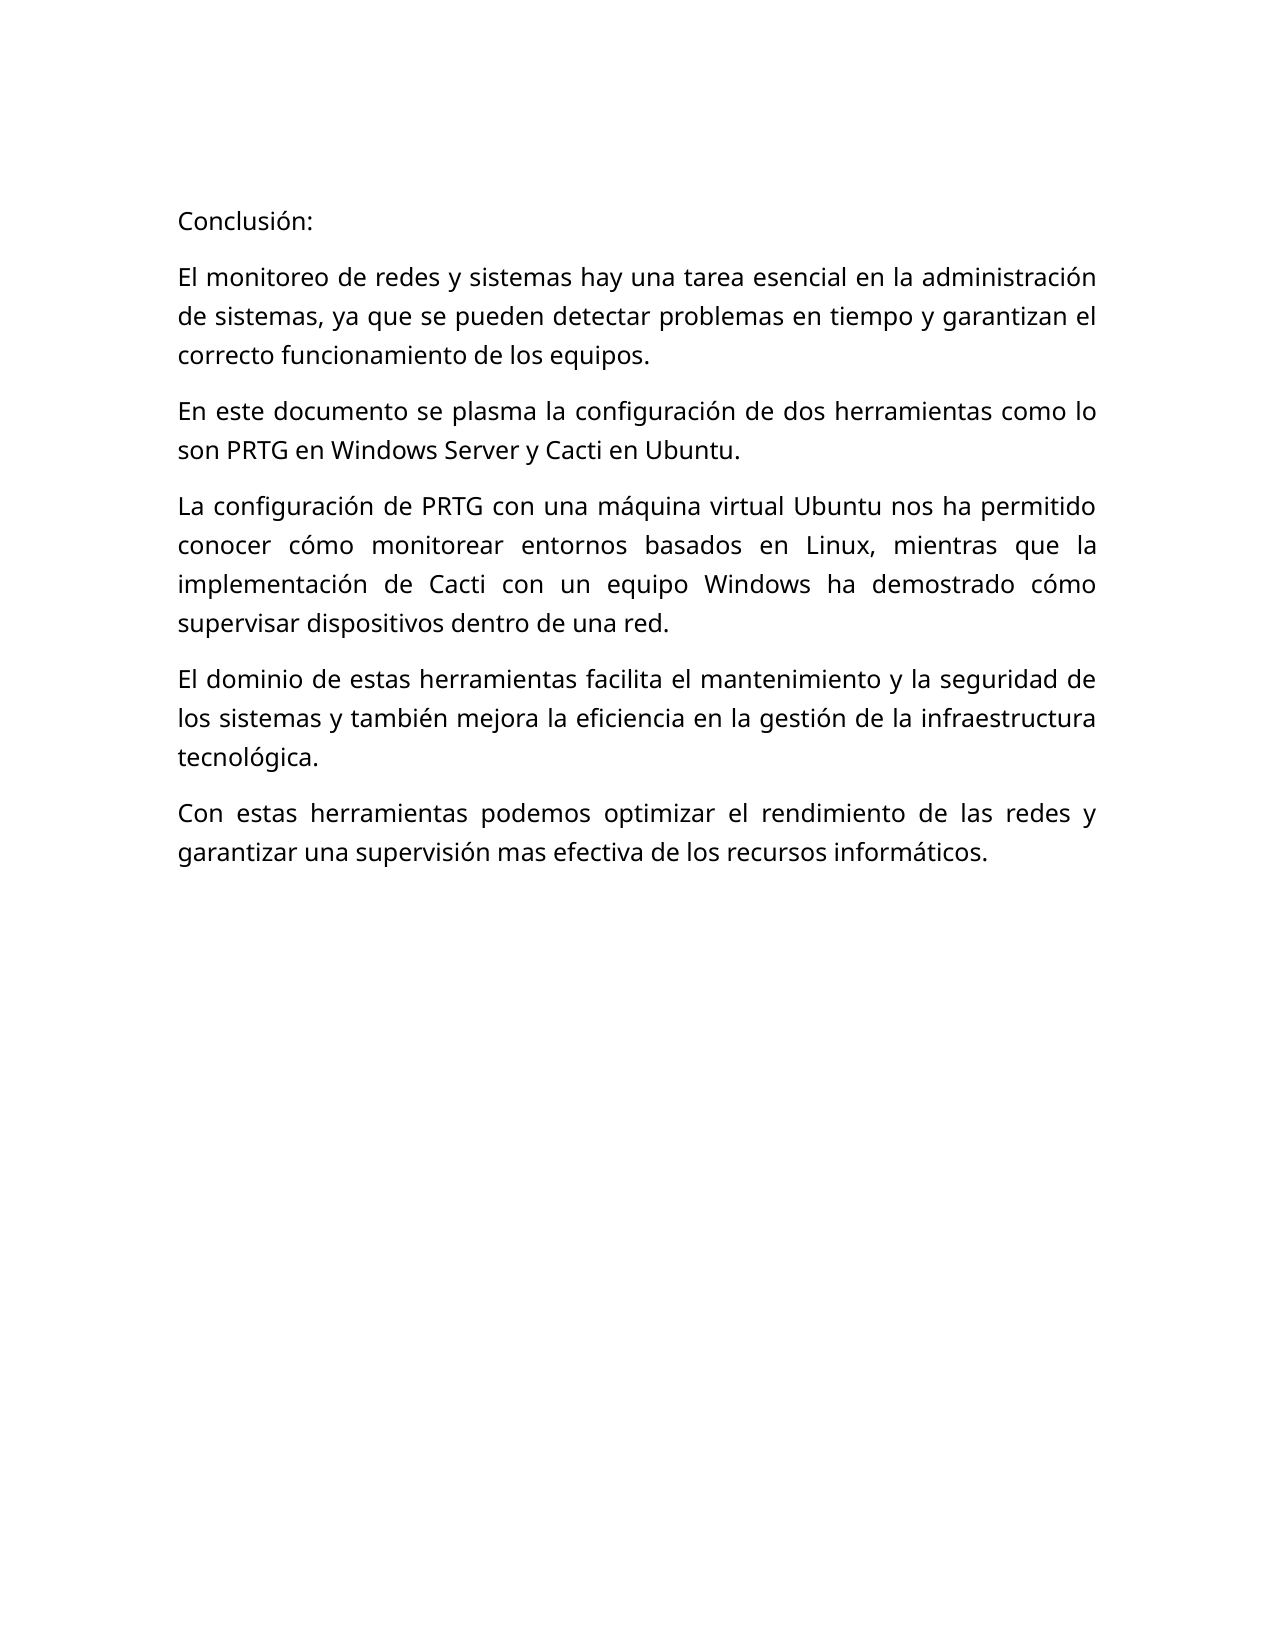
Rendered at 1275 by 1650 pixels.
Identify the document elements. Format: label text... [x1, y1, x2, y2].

text El monitoreo de redes y sistemas hay una tarea esencial en la administración de sistemas, ya que se pueden detectar problemas en tiempo y garantizan el correcto funcionamiento de los equipos. [177, 259, 1098, 372]
text En este documento se plasma la configuración de dos herramientas como lo son PRTG en Windows Server y Cacti en Ubuntu. [177, 393, 1098, 467]
text La configuración de PRTG con una máquina virtual Ubuntu nos ha permitido conocer cómo monitorear entornos basados en Linux, mientras que la implementación de Cacti con un equipo Windows ha demostrado cómo supervisar dispositivos dentro de una red. [177, 488, 1098, 640]
text Conclusión: [177, 203, 1098, 237]
text El dominio de estas herramientas facilita el mantenimiento y la seguridad de los sistemas y también mejora la eficiencia en la gestión de la infraestructura tecnológica. [177, 662, 1098, 774]
text Con estas herramientas podemos optimizar el rendimiento de las redes y garantizar una supervisión mas efectiva de los recursos informáticos. [177, 796, 1098, 869]
